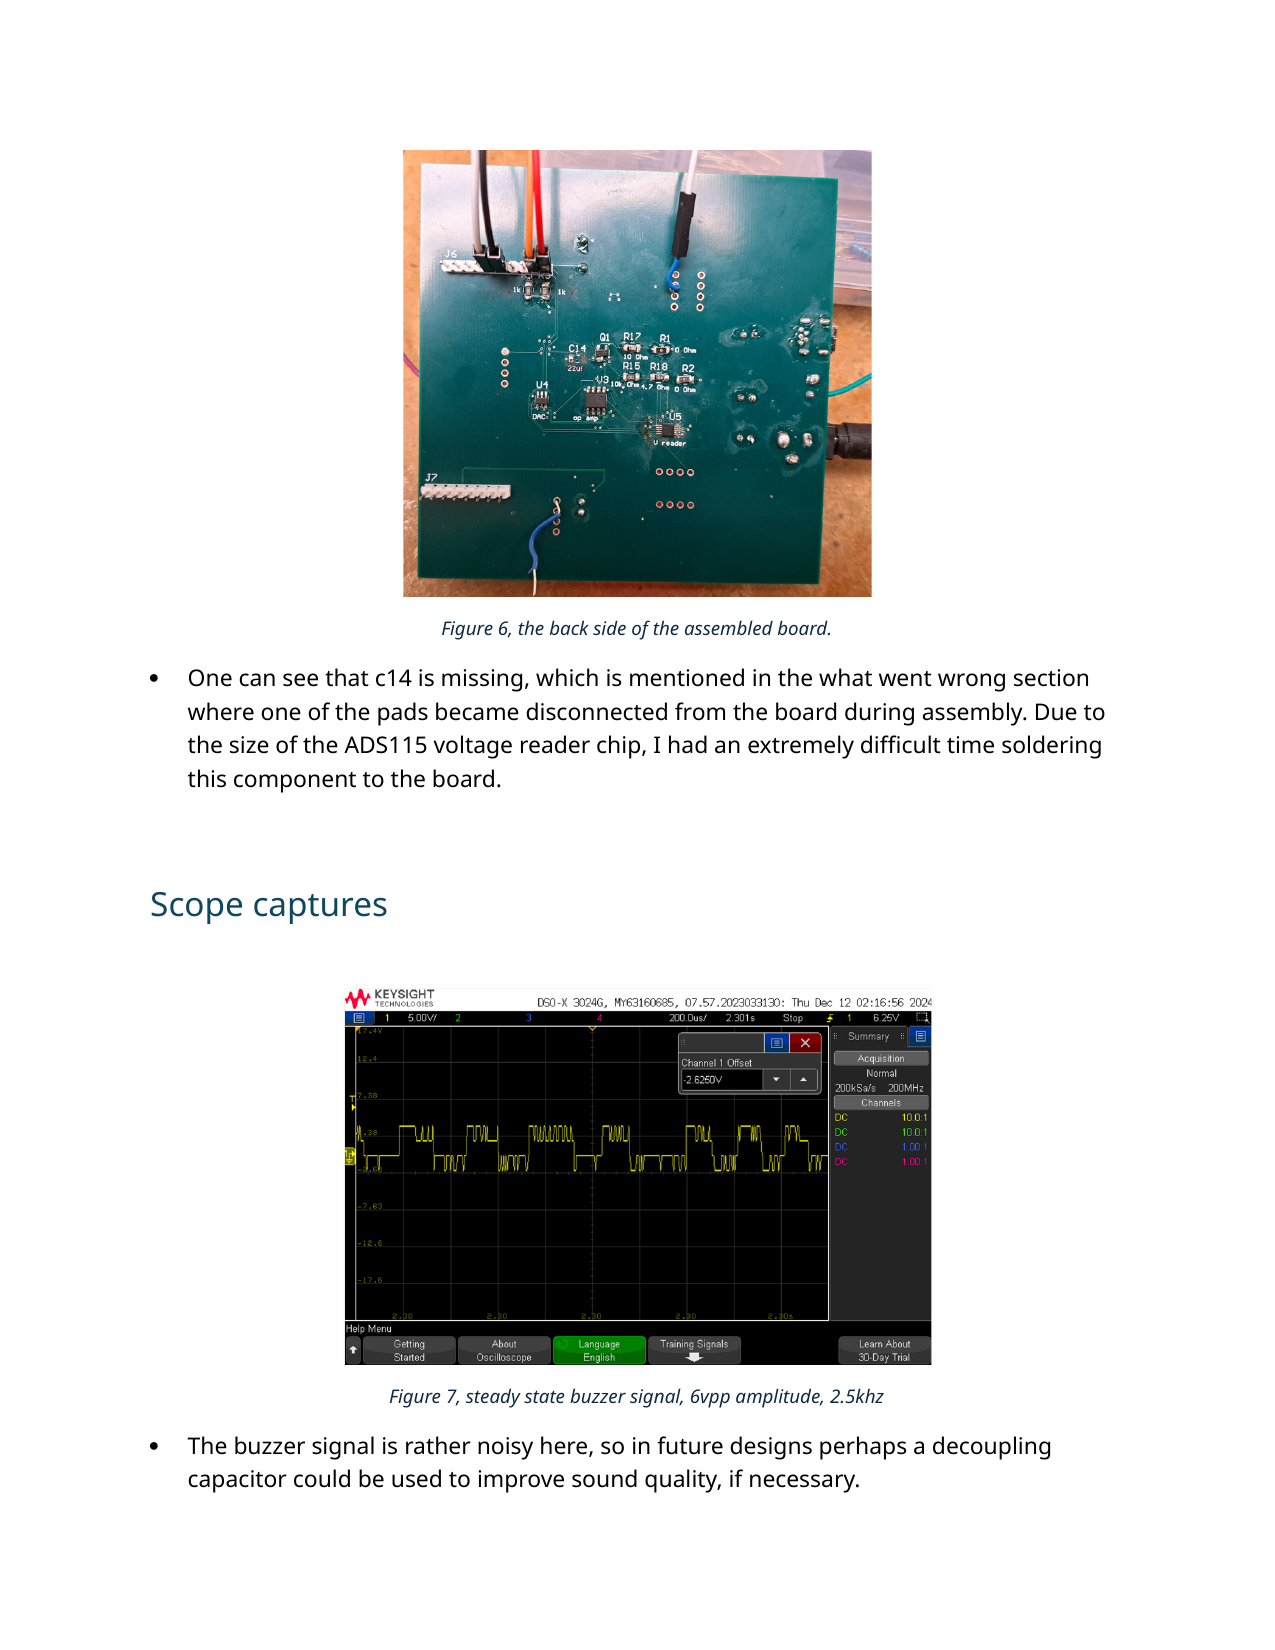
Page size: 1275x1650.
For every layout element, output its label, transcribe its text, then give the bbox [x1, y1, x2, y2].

list One can see that c14 is missing, which is mentioned in the what went wrong section where one of the pads became disconnected from the board during assembly. Due to the size of the ADS115 voltage reader chip, I had an extremely difficult time soldering this component to the board. [150, 662, 1125, 794]
picture [343, 988, 932, 1365]
subtitle Scope captures [150, 881, 1125, 926]
picture [403, 150, 872, 597]
list The buzzer signal is rather noisy here, so in future designs perhaps a decoupling capacitor could be used to improve sound quality, if necessary. [150, 1430, 1125, 1495]
